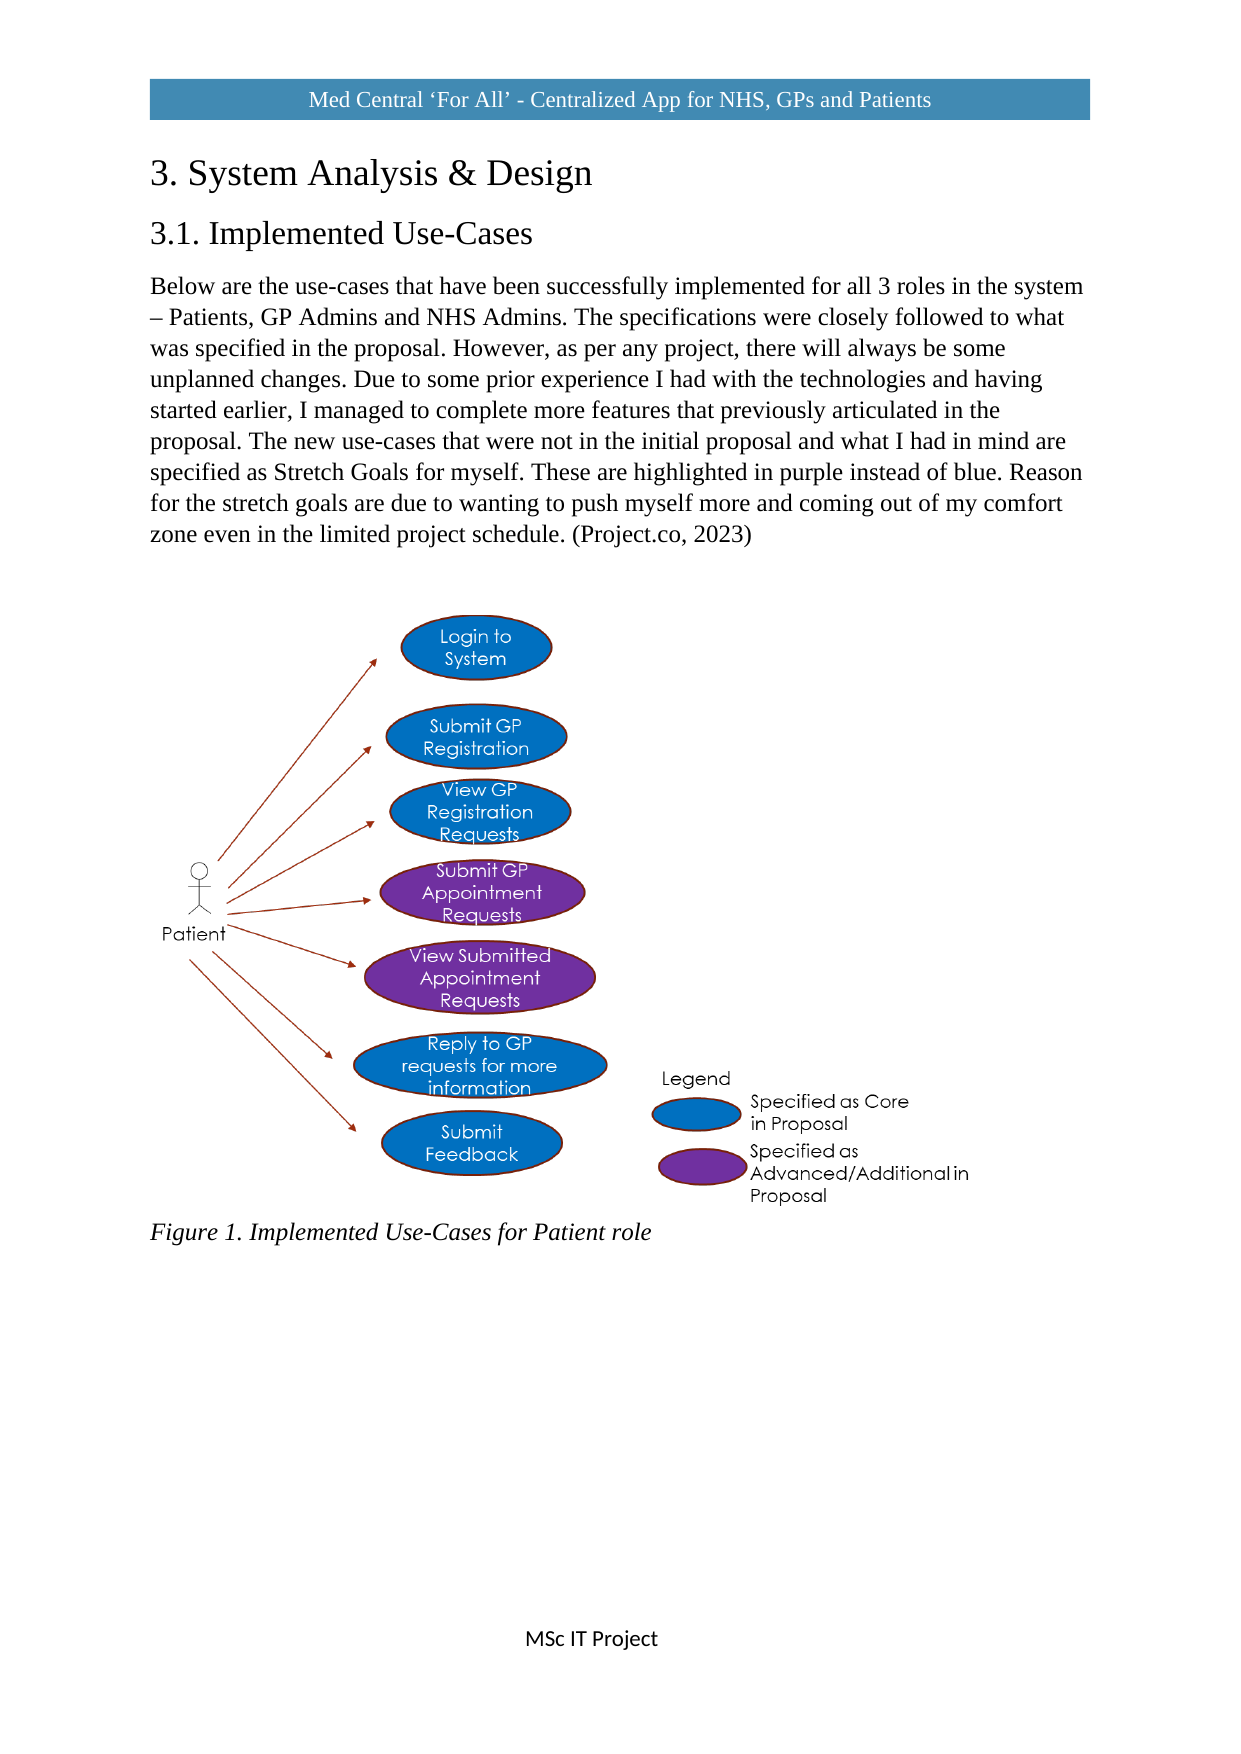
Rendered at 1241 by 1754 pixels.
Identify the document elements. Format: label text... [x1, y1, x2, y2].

text Below are the use-cases that have been successfully implemented for all 3 roles in the system – Patients, GP Admins and NHS Admins. The specifications were closely followed to what was specified in the proposal. However, as per any project, there will always be some unplanned changes. Due to some prior experience I had with the technologies and having started earlier, I managed to complete more features that previously articulated in the proposal. The new use-cases that were not in the initial proposal and what I had in mind are specified as Stretch Goals for myself. These are highlighted in purple instead of blue. Reason for the stretch goals are due to wanting to push myself more and coming out of my comfort zone even in the limited project schedule. (Project.co, 2023) [150, 271, 1090, 548]
picture [150, 615, 984, 1217]
text 3. System Analysis & Design [150, 150, 1090, 193]
text 3.1. Implemented Use-Cases [150, 213, 1090, 252]
